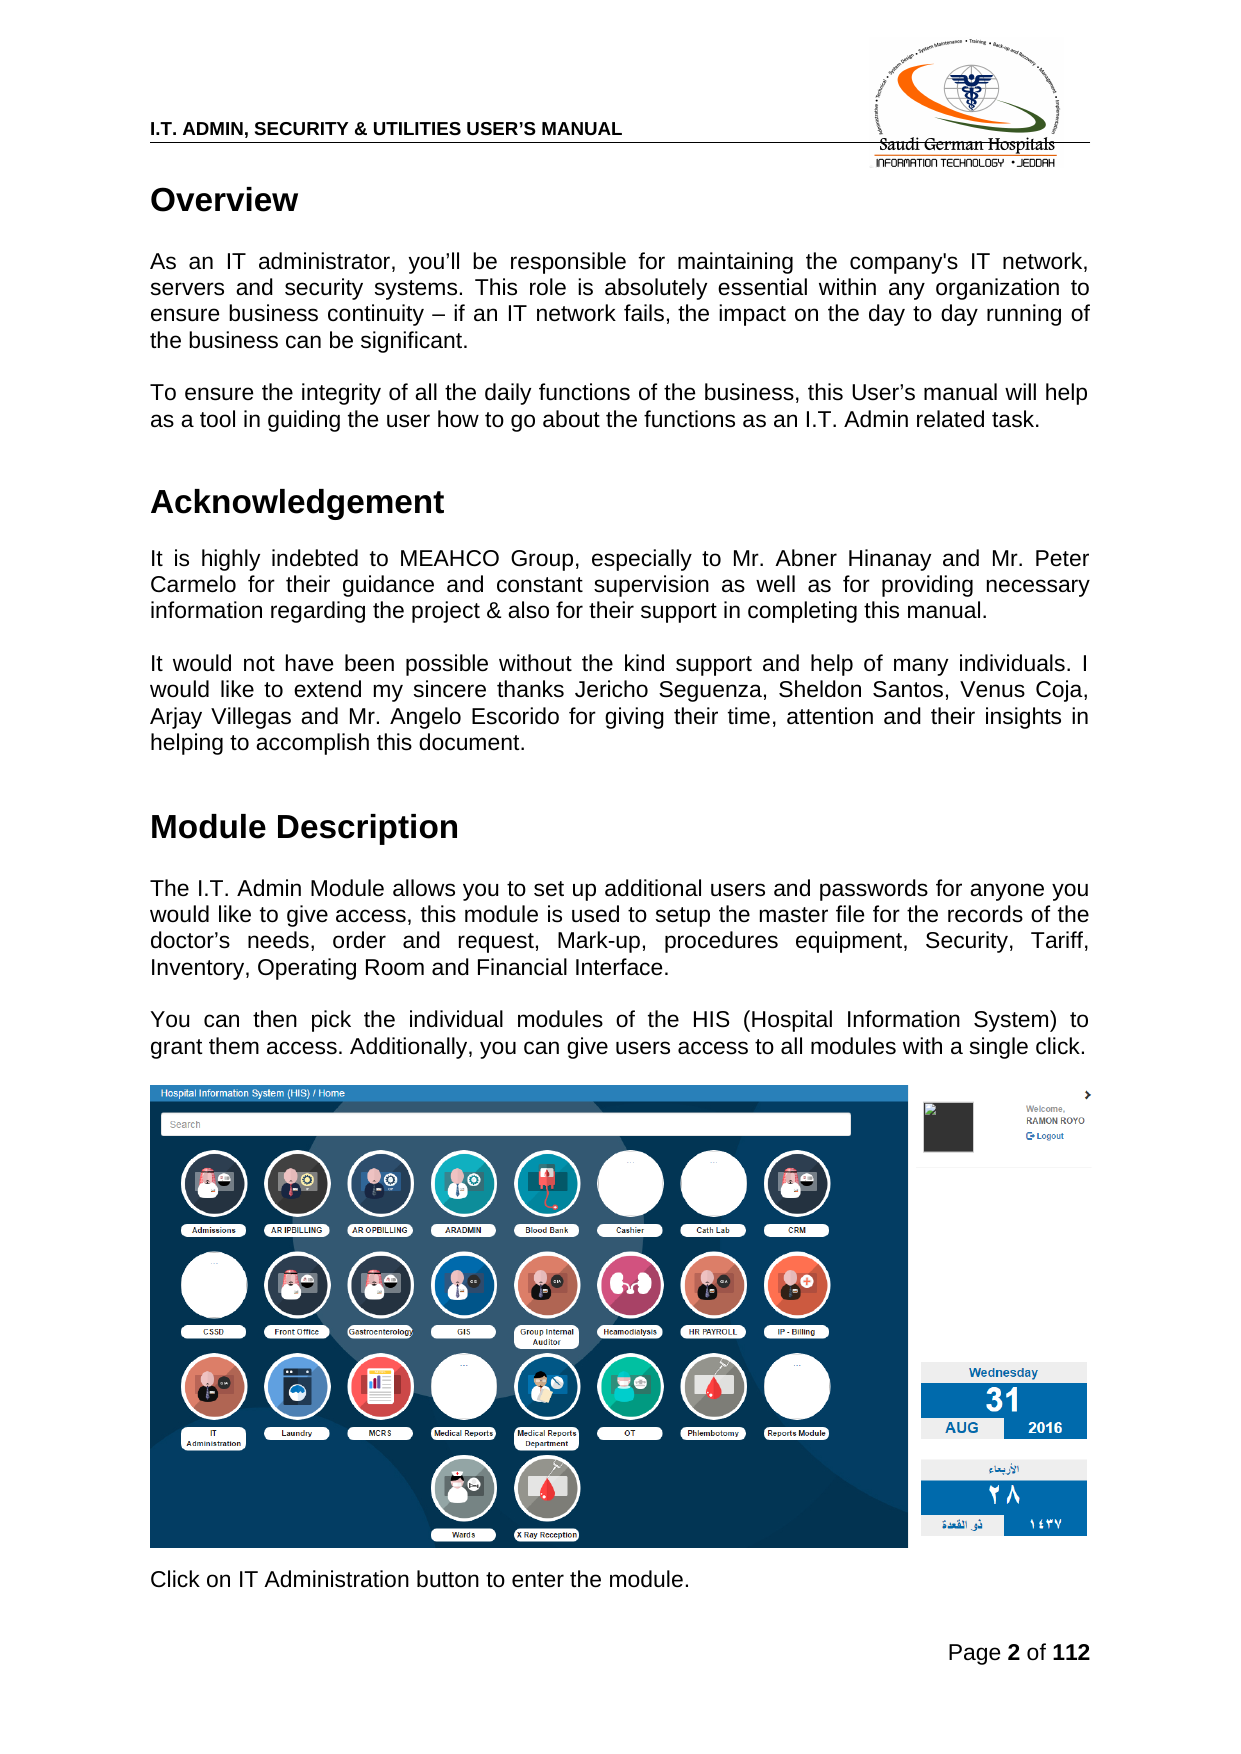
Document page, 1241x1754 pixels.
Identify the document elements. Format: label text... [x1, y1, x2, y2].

text It is highly indebted to MEAHCO Group, especially to Mr. Abner Hinanay and Mr. Peter Carmelo for their guidance and constant supervision as well as for providing necessary information regarding the project & also for their support in completing this manual. [150, 545, 1090, 624]
subtitle Acknowledgement [150, 457, 1090, 520]
text Click on IT Administration button to enter the module. [150, 1566, 1090, 1592]
text You can then pick the individual modules of the HIS (Hospital Information System) to grant them access. Additionally, you can give users access to all modules with a single click. [150, 1006, 1090, 1059]
text It would not have been possible without the kind support and help of many individuals. I would like to extend my sincere thanks Jericho Seguenza, Sheldon Santos, Venus Coja, Arjay Villegas and Mr. Angelo Escorido for giving their time, attention and their insights in helping to accomplish this document. [150, 650, 1090, 756]
text To ensure the integrity of all the daily functions of the business, this User’s manual will help as a tool in guiding the user how to go about the functions as an I.T. Admin related task. [150, 379, 1090, 432]
picture [869, 143, 1064, 168]
subtitle Overview [150, 180, 1090, 218]
text The I.T. Admin Module allows you to set up additional users and passwords for anyone you would like to give access, this module is used to setup the master file for the records of the doctor’s needs, order and request, Mark-up, procedures equipment, Security, Tariff, Inventory, Operating Room and Financial Interface. [150, 875, 1090, 980]
picture [150, 1085, 1098, 1548]
text As an IT administrator, you’ll be responsible for maintaining the company's IT network, servers and security systems. This role is absolutely essential within any organization to ensure business continuity – if an IT network fails, the impact on the day to day running of the business can be significant. [150, 248, 1090, 353]
subtitle Module Description [150, 807, 1090, 845]
picture [869, 37, 1064, 142]
